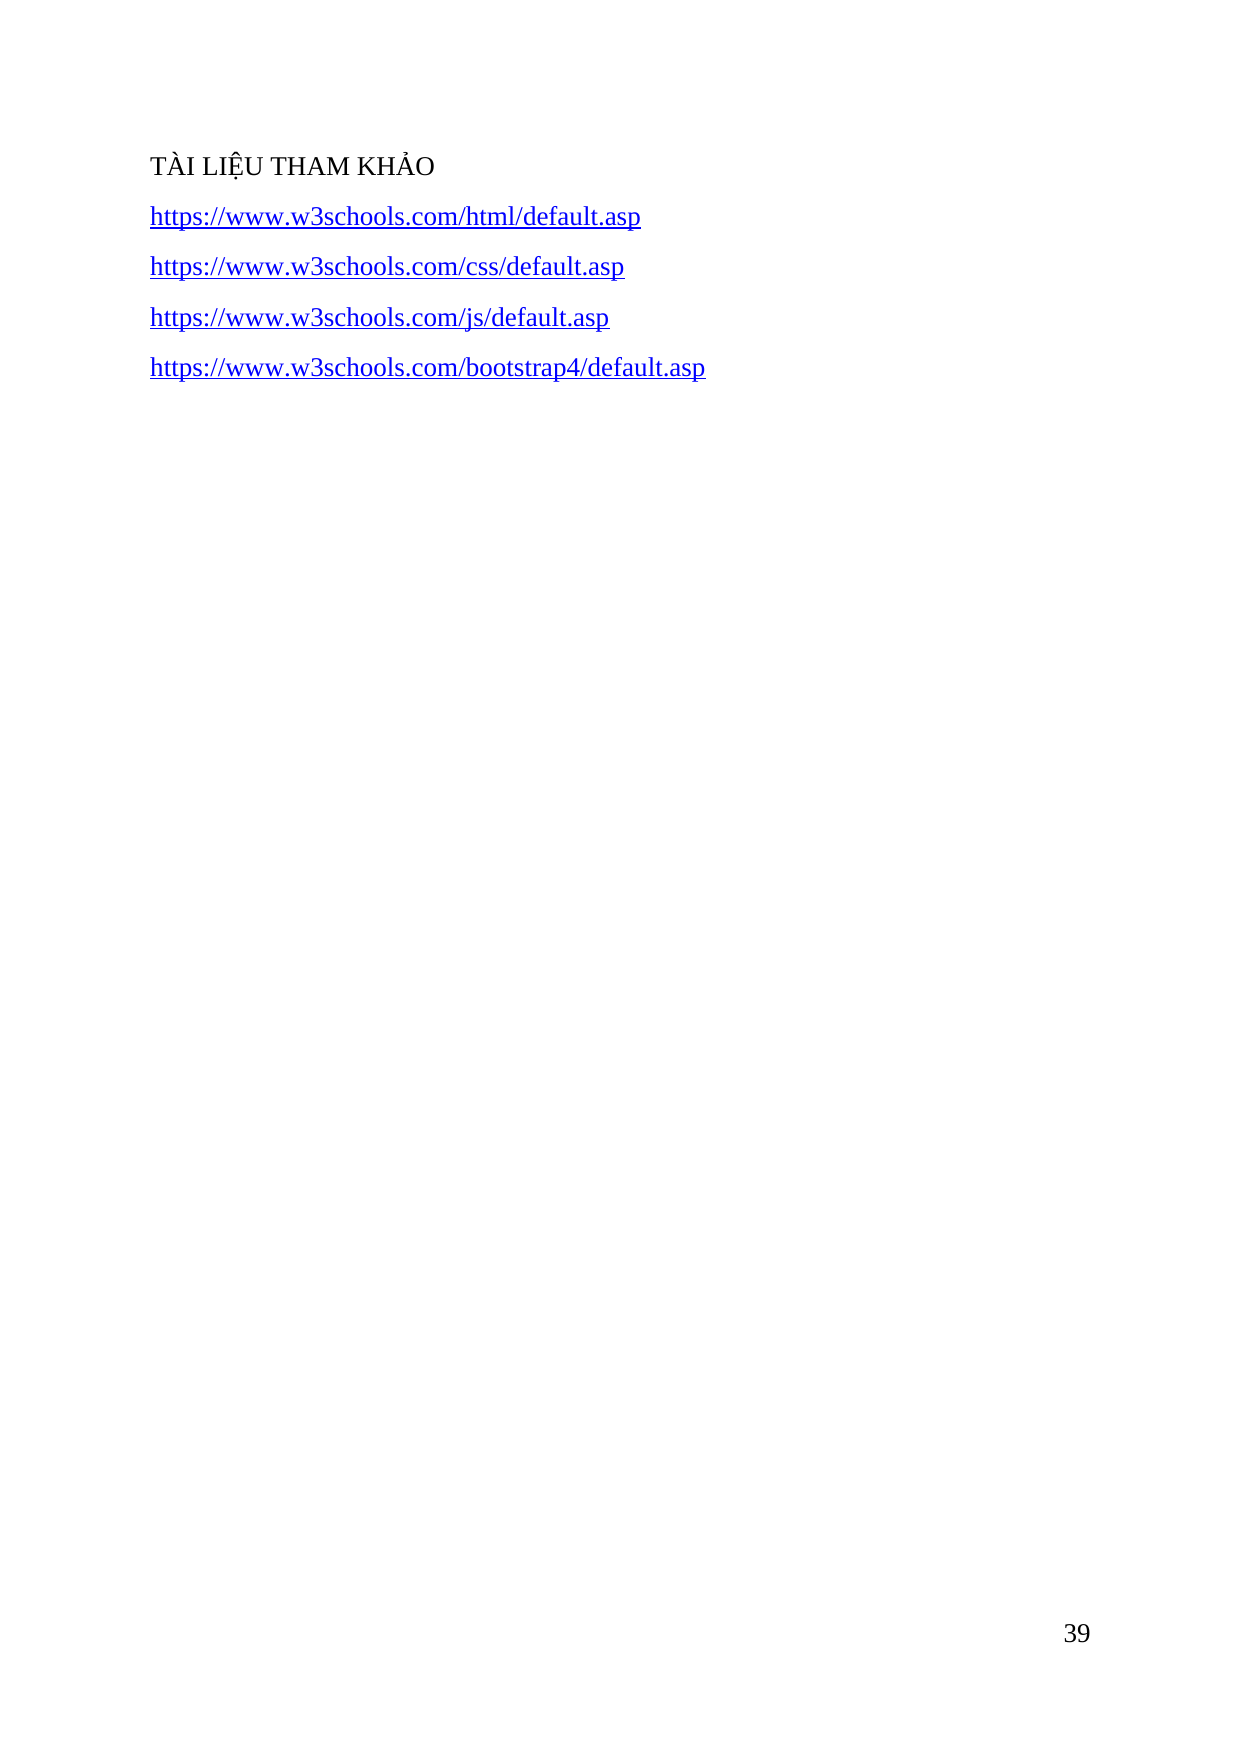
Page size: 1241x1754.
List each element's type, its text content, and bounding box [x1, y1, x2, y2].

text https://www.w3schools.com/html/default.asp [150, 200, 1090, 231]
text https://www.w3schools.com/js/default.asp [150, 301, 1090, 332]
text TÀI LIỆU THAM KHẢO [150, 150, 1090, 181]
text https://www.w3schools.com/css/default.asp [150, 250, 1090, 282]
text https://www.w3schools.com/bootstrap4/default.asp [150, 351, 1090, 382]
